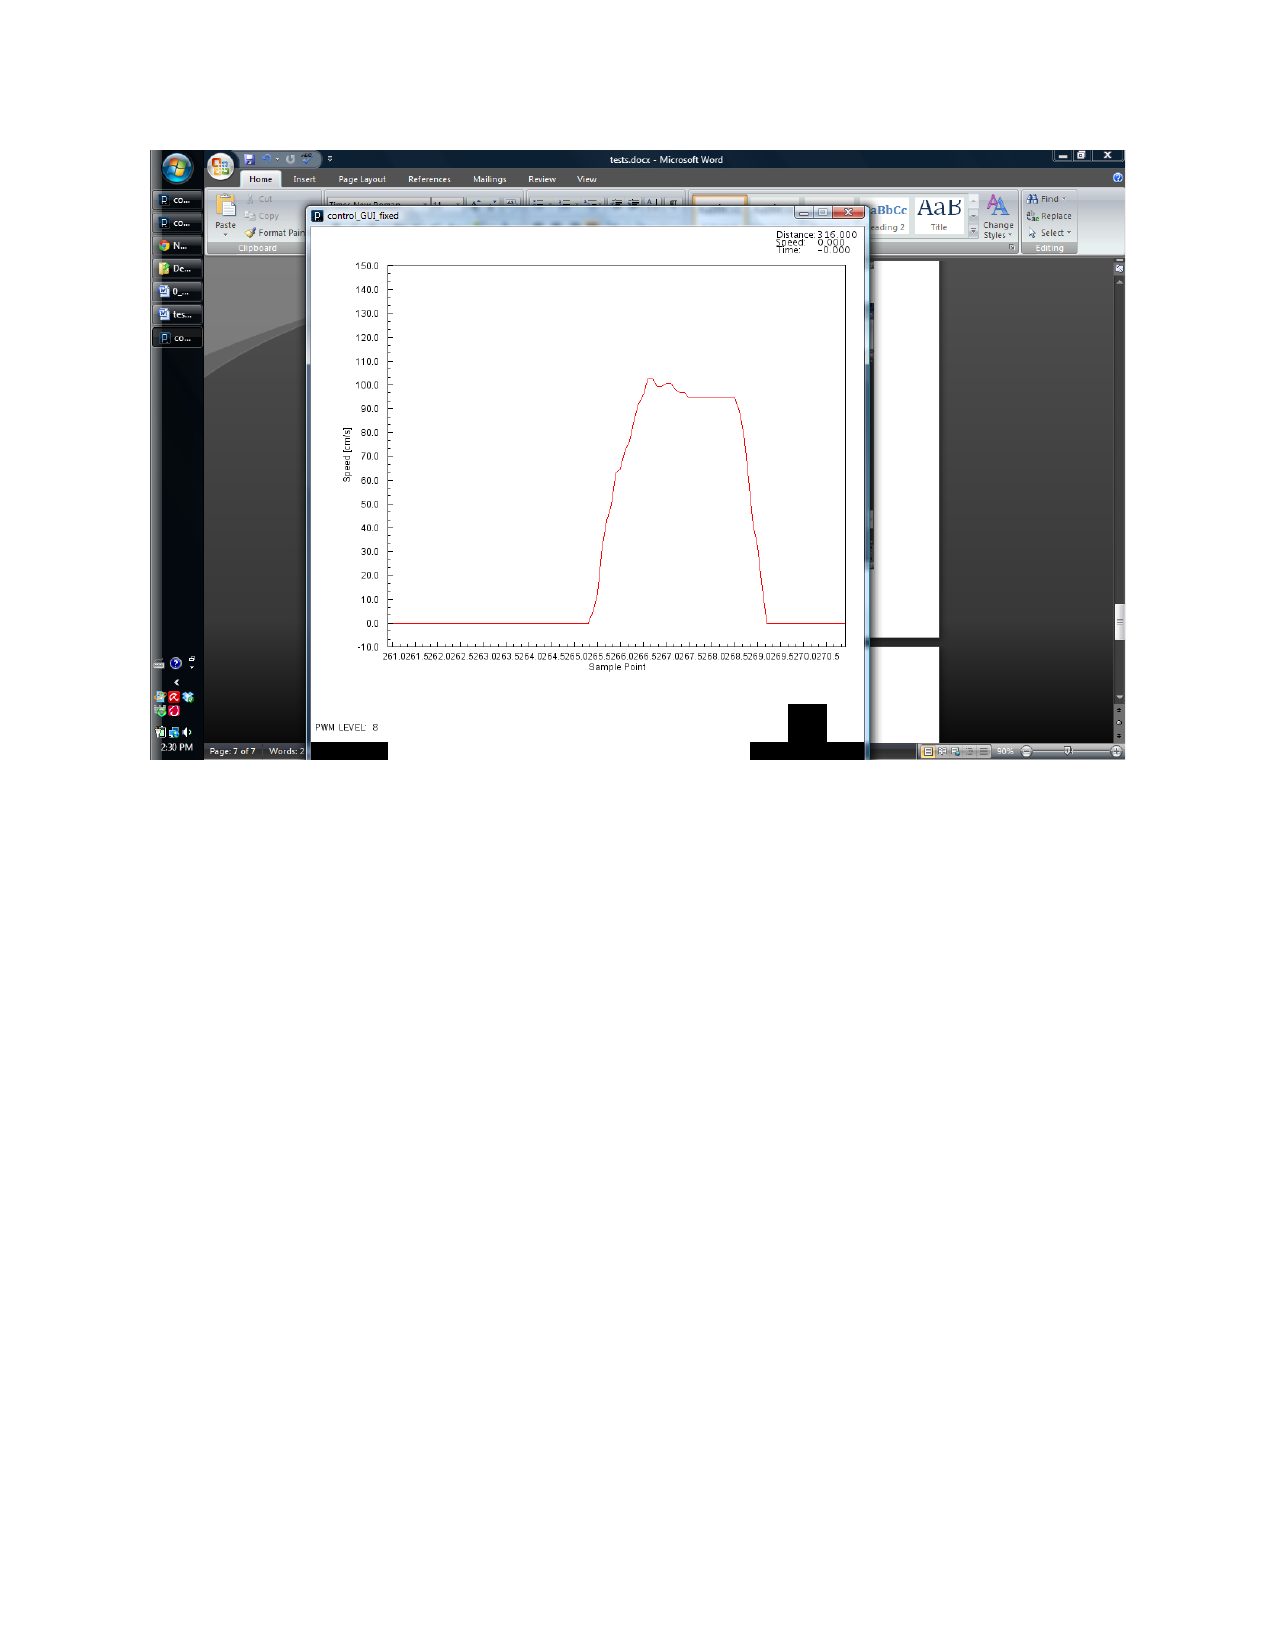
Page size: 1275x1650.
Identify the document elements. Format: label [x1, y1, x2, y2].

picture [150, 150, 1125, 760]
